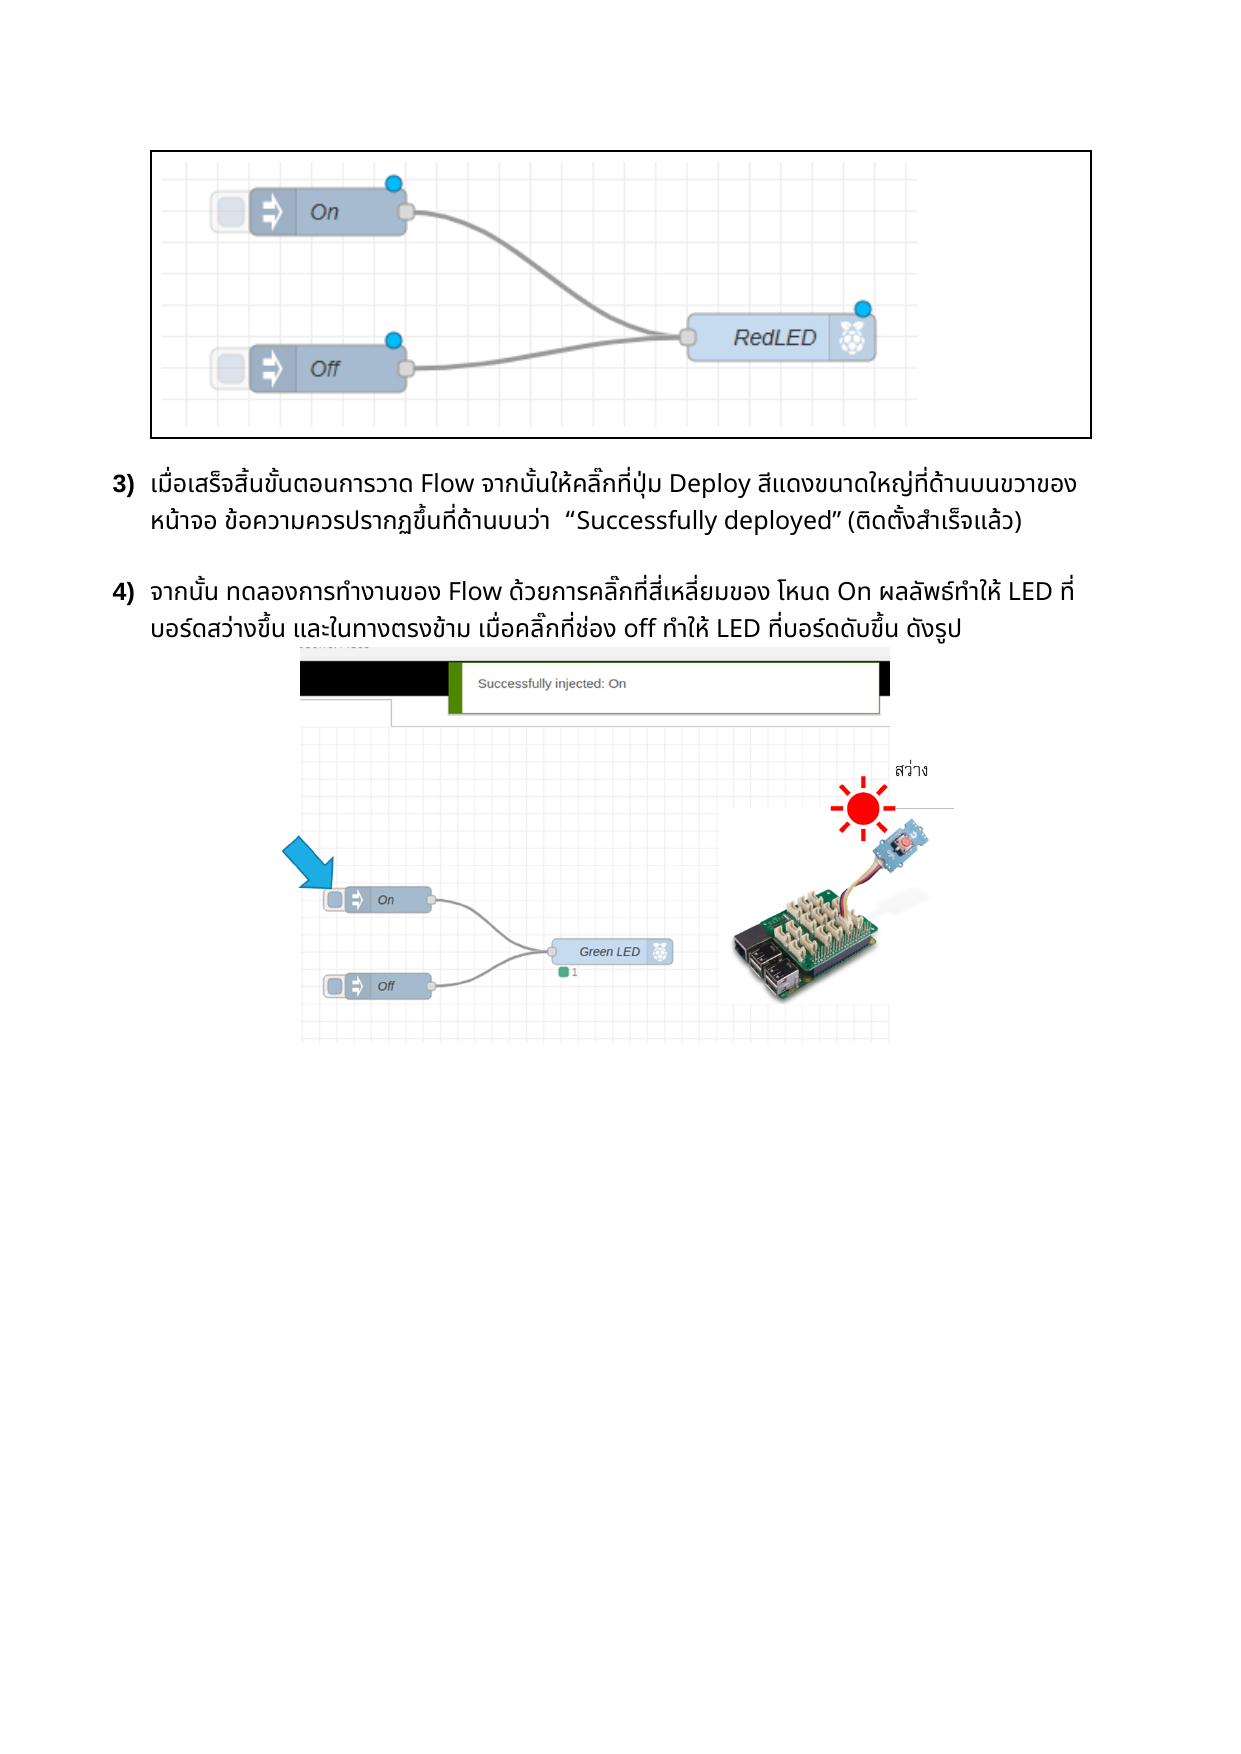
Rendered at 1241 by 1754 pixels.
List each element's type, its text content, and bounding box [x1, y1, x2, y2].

picture [161, 162, 918, 427]
list เมื่อเสร็จสิ้นขั้นตอนการวาด Flow จากนั้นให้คลิ๊กที่ปุ่ม Deploy สีแดงขนาดใหญ่ที่ด้านบนขวาของหน้าจอ ข้อความควรปรากฏขึ้นที่ด้านบนว่า “Successfully deployed” (ติดตั้งสำเร็จแล้ว) [112, 465, 1090, 539]
list จากนั้น ทดลองการทำงานของ Flow ด้วยการคลิ๊กที่สี่เหลี่ยมของ โหนด On ผลลัพธ์ทำให้ LED ที่บอร์ดสว่างขึ้น และในทางตรงข้าม เมื่อคลิ๊กที่ช่อง off ทำให้ LED ที่บอร์ดดับขึ้น ดังรูป [112, 573, 1090, 647]
picture [281, 647, 959, 1043]
table_header [152, 152, 1090, 437]
